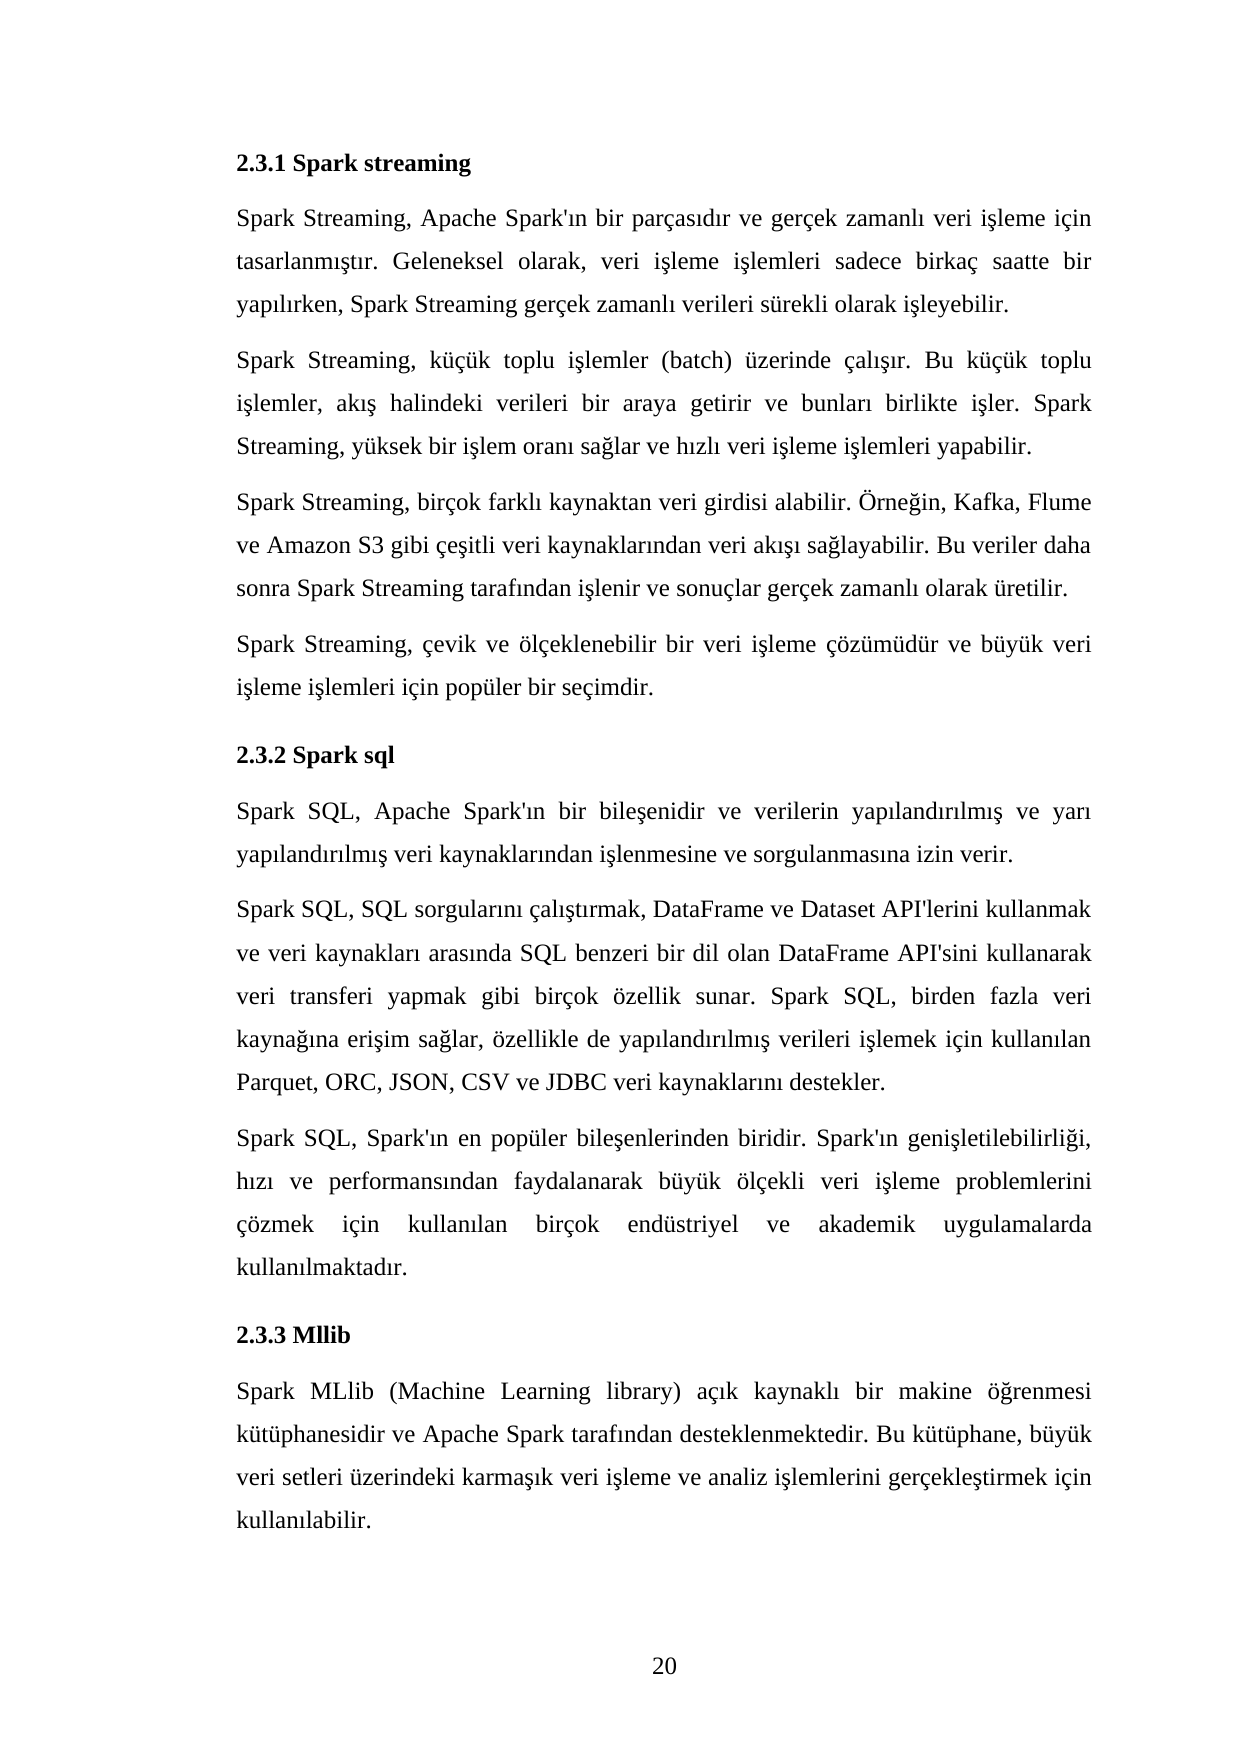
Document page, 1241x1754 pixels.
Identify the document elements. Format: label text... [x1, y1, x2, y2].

text Spark MLlib (Machine Learning library) açık kaynaklı bir makine öğrenmesi kütüphanesidir ve Apache Spark tarafından desteklenmektedir. Bu kütüphane, büyük veri setleri üzerindeki karmaşık veri işleme ve analiz işlemlerini gerçekleştirmek için kullanılabilir. [236, 1376, 1092, 1534]
subtitle Spark streaming [236, 148, 1092, 176]
text Spark Streaming, Apache Spark'ın bir parçasıdır ve gerçek zamanlı veri işleme için tasarlanmıştır. Geleneksel olarak, veri işleme işlemleri sadece birkaç saatte bir yapılırken, Spark Streaming gerçek zamanlı verileri sürekli olarak işleyebilir. [236, 203, 1092, 318]
subtitle Spark sql [236, 740, 1092, 769]
text Spark SQL, SQL sorgularını çalıştırmak, DataFrame ve Dataset API'lerini kullanmak ve veri kaynakları arasında SQL benzeri bir dil olan DataFrame API'sini kullanarak veri transferi yapmak gibi birçok özellik sunar. Spark SQL, birden fazla veri kaynağına erişim sağlar, özellikle de yapılandırılmış verileri işlemek için kullanılan Parquet, ORC, JSON, CSV ve JDBC veri kaynaklarını destekler. [236, 894, 1092, 1096]
text Spark SQL, Apache Spark'ın bir bileşenidir ve verilerin yapılandırılmış ve yarı yapılandırılmış veri kaynaklarından işlenmesine ve sorgulanmasına izin verir. [236, 796, 1092, 868]
text Spark Streaming, çevik ve ölçeklenebilir bir veri işleme çözümüdür ve büyük veri işleme işlemleri için popüler bir seçimdir. [236, 629, 1092, 701]
text Spark Streaming, birçok farklı kaynaktan veri girdisi alabilir. Örneğin, Kafka, Flume ve Amazon S3 gibi çeşitli veri kaynaklarından veri akışı sağlayabilir. Bu veriler daha sonra Spark Streaming tarafından işlenir ve sonuçlar gerçek zamanlı olarak üretilir. [236, 487, 1092, 602]
text Spark Streaming, küçük toplu işlemler (batch) üzerinde çalışır. Bu küçük toplu işlemler, akış halindeki verileri bir araya getirir ve bunları birlikte işler. Spark Streaming, yüksek bir işlem oranı sağlar ve hızlı veri işleme işlemleri yapabilir. [236, 345, 1092, 460]
text Spark SQL, Spark'ın en popüler bileşenlerinden biridir. Spark'ın genişletilebilirliği, hızı ve performansından faydalanarak büyük ölçekli veri işleme problemlerini çözmek için kullanılan birçok endüstriyel ve akademik uygulamalarda kullanılmaktadır. [236, 1123, 1092, 1281]
subtitle Mllib [236, 1320, 1092, 1349]
